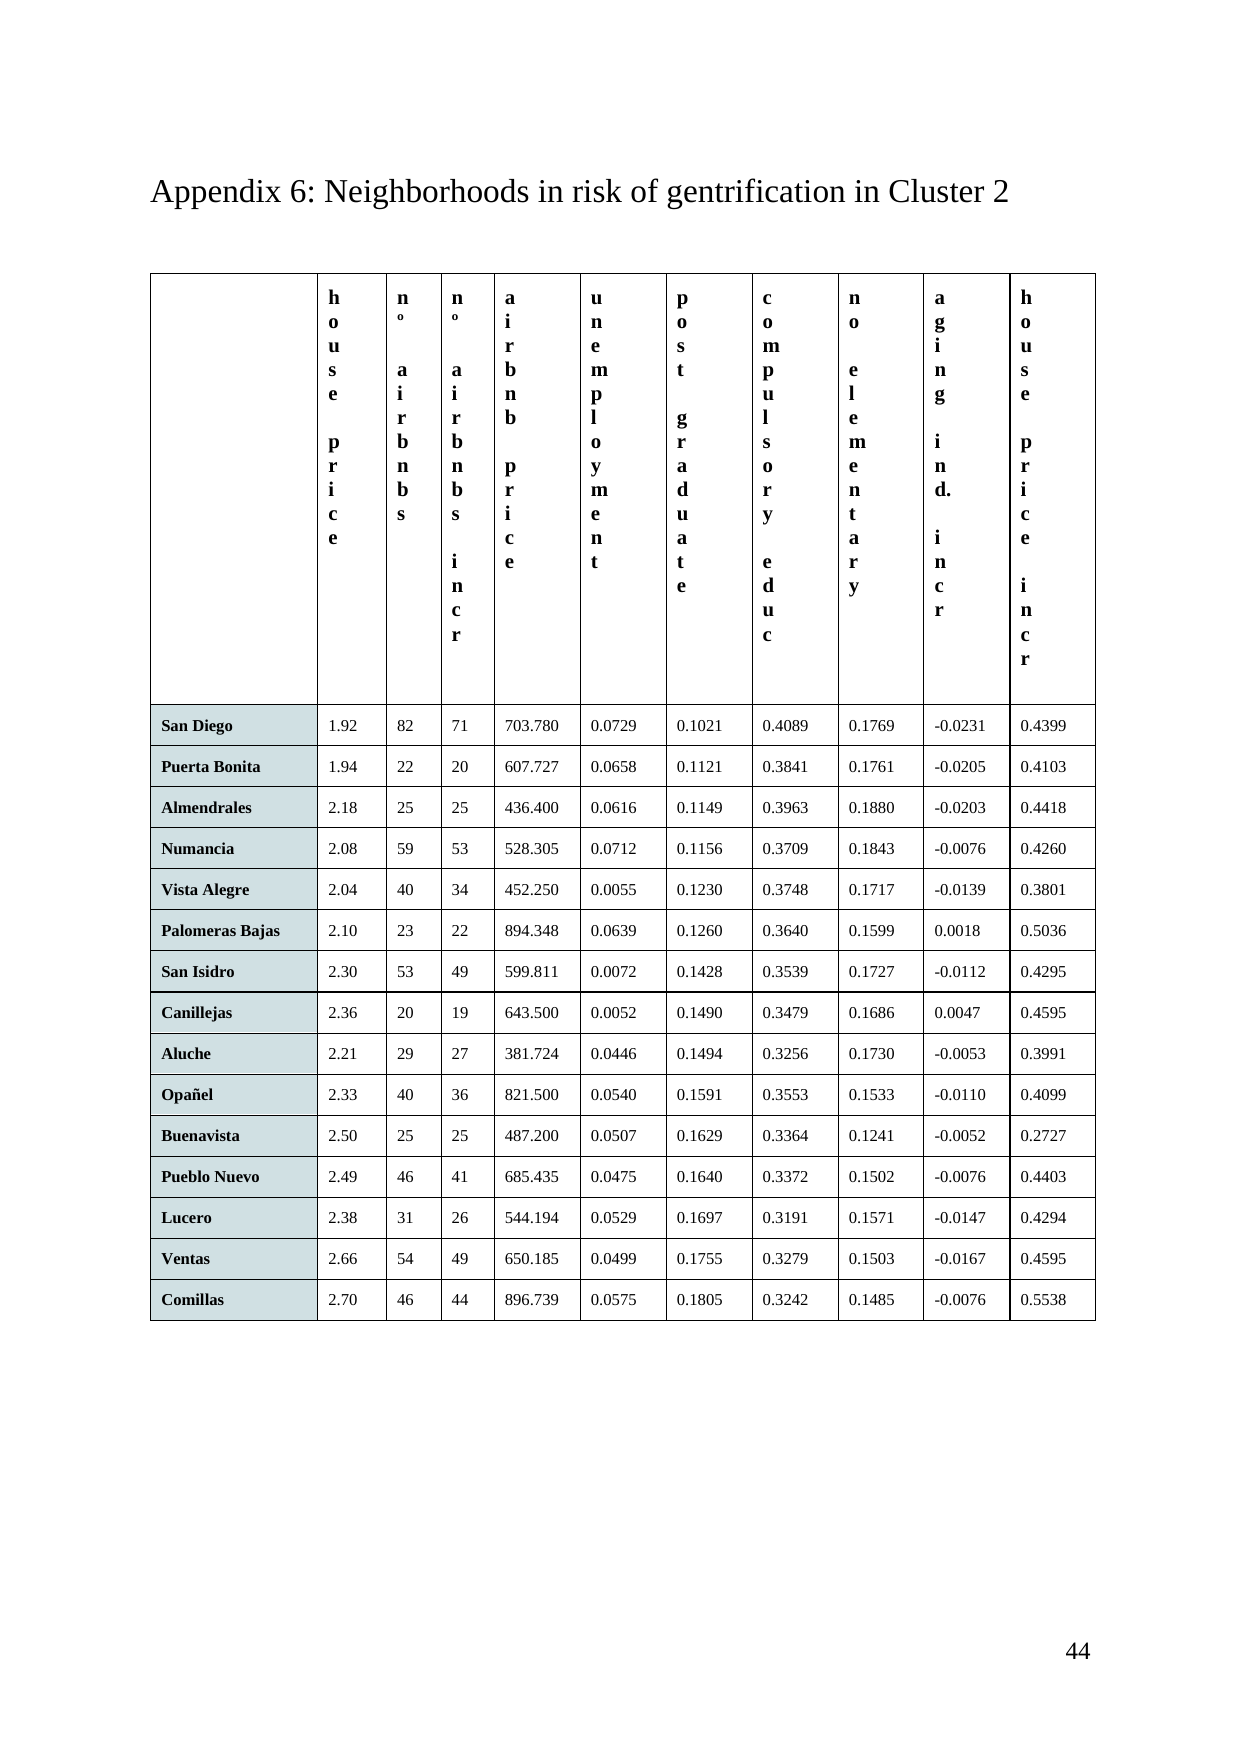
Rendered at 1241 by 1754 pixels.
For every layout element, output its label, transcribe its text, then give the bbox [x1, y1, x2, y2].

table_cell 0.5036 [1011, 910, 1095, 950]
table_cell 896.739 [495, 1280, 580, 1320]
table_cell -0.0076 [924, 1157, 1009, 1197]
table_header h o u s e p r i c e [318, 274, 386, 704]
table_cell San Diego [151, 705, 317, 745]
table_cell 0.1533 [839, 1075, 923, 1114]
table_cell -0.0167 [924, 1239, 1009, 1279]
table_cell 0.0540 [581, 1075, 666, 1114]
table_cell 2.08 [318, 828, 386, 868]
table_cell 0.3242 [753, 1280, 838, 1320]
table_cell 0.3709 [753, 828, 838, 868]
table_cell -0.0076 [924, 828, 1009, 868]
table_cell Pueblo Nuevo [151, 1157, 317, 1197]
table_cell 821.500 [495, 1075, 580, 1114]
table_cell 0.0712 [581, 828, 666, 868]
table_cell -0.0205 [924, 746, 1009, 786]
table_cell 20 [387, 993, 441, 1032]
table_cell 0.1640 [667, 1157, 752, 1197]
table_cell 2.38 [318, 1198, 386, 1238]
table_cell 2.49 [318, 1157, 386, 1197]
table_cell 27 [442, 1034, 494, 1073]
table_cell 607.727 [495, 746, 580, 786]
table_cell 0.0658 [581, 746, 666, 786]
table_cell 0.0575 [581, 1280, 666, 1320]
table_cell 0.3479 [753, 993, 838, 1032]
table_cell 0.3191 [753, 1198, 838, 1238]
table_cell 0.4595 [1011, 1239, 1095, 1279]
table_cell 0.1755 [667, 1239, 752, 1279]
table_cell 25 [442, 787, 494, 827]
table_cell 2.33 [318, 1075, 386, 1114]
table_cell 0.0055 [581, 869, 666, 909]
table_cell 0.4294 [1011, 1198, 1095, 1238]
table_cell -0.0203 [924, 787, 1009, 827]
table_header u n e m p l o y m e n t [581, 274, 666, 704]
table_cell 2.10 [318, 910, 386, 950]
table_cell 46 [387, 1157, 441, 1197]
table_cell 59 [387, 828, 441, 868]
table_cell 528.305 [495, 828, 580, 868]
table_cell 0.1428 [667, 951, 752, 991]
table_header [151, 274, 317, 704]
table_cell Opañel [151, 1075, 317, 1114]
table_header p o s t g r a d u a t e [667, 274, 752, 704]
table_cell 0.1260 [667, 910, 752, 950]
table_header n o e l e m e n t a r y [839, 274, 923, 704]
table_cell 71 [442, 705, 494, 745]
table_cell 25 [442, 1116, 494, 1156]
table_cell 0.1697 [667, 1198, 752, 1238]
table_cell 0.0499 [581, 1239, 666, 1279]
table_cell 1.94 [318, 746, 386, 786]
table_cell 0.3801 [1011, 869, 1095, 909]
table_cell 0.2727 [1011, 1116, 1095, 1156]
table_cell 0.1591 [667, 1075, 752, 1114]
table_cell 703.780 [495, 705, 580, 745]
table_cell Comillas [151, 1280, 317, 1320]
table_cell 31 [387, 1198, 441, 1238]
table_cell 46 [387, 1280, 441, 1320]
table_cell 49 [442, 951, 494, 991]
table_cell 54 [387, 1239, 441, 1279]
table_cell 0.3279 [753, 1239, 838, 1279]
table_cell 381.724 [495, 1034, 580, 1073]
table_cell 0.3991 [1011, 1034, 1095, 1073]
table_cell 650.185 [495, 1239, 580, 1279]
table_cell 0.4399 [1011, 705, 1095, 745]
table_cell Numancia [151, 828, 317, 868]
table_cell 0.1730 [839, 1034, 923, 1073]
table_cell Buenavista [151, 1116, 317, 1156]
table_cell 0.3841 [753, 746, 838, 786]
table_cell 2.66 [318, 1239, 386, 1279]
table_cell 0.1599 [839, 910, 923, 950]
table_cell 0.1490 [667, 993, 752, 1032]
table_cell 436.400 [495, 787, 580, 827]
table_cell 0.1727 [839, 951, 923, 991]
table_cell 19 [442, 993, 494, 1032]
table_cell 22 [442, 910, 494, 950]
table_cell 0.3963 [753, 787, 838, 827]
table_cell 25 [387, 787, 441, 827]
table_cell 0.0052 [581, 993, 666, 1032]
table_cell 0.1494 [667, 1034, 752, 1073]
table_cell 2.21 [318, 1034, 386, 1073]
table_cell 0.1769 [839, 705, 923, 745]
table_cell 2.18 [318, 787, 386, 827]
table_cell 0.1230 [667, 869, 752, 909]
table_cell 0.1503 [839, 1239, 923, 1279]
table_cell 452.250 [495, 869, 580, 909]
table_cell 0.1880 [839, 787, 923, 827]
table_cell 25 [387, 1116, 441, 1156]
table_cell 2.04 [318, 869, 386, 909]
table_cell 0.4295 [1011, 951, 1095, 991]
table_cell -0.0139 [924, 869, 1009, 909]
table_cell 0.1629 [667, 1116, 752, 1156]
table_cell 894.348 [495, 910, 580, 950]
table_cell 0.0729 [581, 705, 666, 745]
table_header nº a i r b n b s i n c r [442, 274, 494, 704]
table_cell 0.3372 [753, 1157, 838, 1197]
table_cell -0.0110 [924, 1075, 1009, 1114]
table_cell 26 [442, 1198, 494, 1238]
table_cell 1.92 [318, 705, 386, 745]
table_cell Canillejas [151, 993, 317, 1032]
table_cell 0.1149 [667, 787, 752, 827]
table_cell 53 [442, 828, 494, 868]
table_cell 0.1717 [839, 869, 923, 909]
table_cell Vista Alegre [151, 869, 317, 909]
table_cell 0.0507 [581, 1116, 666, 1156]
table_cell Almendrales [151, 787, 317, 827]
table_cell 0.0072 [581, 951, 666, 991]
table_cell 0.4260 [1011, 828, 1095, 868]
table_cell 0.3539 [753, 951, 838, 991]
table_cell -0.0231 [924, 705, 1009, 745]
table_cell 22 [387, 746, 441, 786]
table_cell 0.5538 [1011, 1280, 1095, 1320]
table_cell 0.1021 [667, 705, 752, 745]
table_cell San Isidro [151, 951, 317, 991]
table_cell Puerta Bonita [151, 746, 317, 786]
table_header c o m p u l s o r y e d u c [753, 274, 838, 704]
table_cell 53 [387, 951, 441, 991]
table_cell 0.1571 [839, 1198, 923, 1238]
table_cell 0.1843 [839, 828, 923, 868]
table_cell 0.1761 [839, 746, 923, 786]
table_header a g i n g i n d. i n c r [924, 274, 1009, 704]
table_cell 29 [387, 1034, 441, 1073]
table_cell 0.4418 [1011, 787, 1095, 827]
table_cell 0.4089 [753, 705, 838, 745]
table_header a i r b n b p r i c e [495, 274, 580, 704]
table_cell 2.30 [318, 951, 386, 991]
table_cell 44 [442, 1280, 494, 1320]
table_header nº a i r b n b s [387, 274, 441, 704]
table_cell 0.3364 [753, 1116, 838, 1156]
table_cell 0.4403 [1011, 1157, 1095, 1197]
table_cell 0.1805 [667, 1280, 752, 1320]
subtitle Appendix 6: Neighborhoods in risk of gentrification in Cluster 2 [150, 171, 1090, 209]
table_cell 599.811 [495, 951, 580, 991]
table_cell 23 [387, 910, 441, 950]
table_cell 0.3640 [753, 910, 838, 950]
table_cell 49 [442, 1239, 494, 1279]
table_cell 0.0616 [581, 787, 666, 827]
table_cell 0.0475 [581, 1157, 666, 1197]
table_cell 0.0446 [581, 1034, 666, 1073]
table_cell 0.4099 [1011, 1075, 1095, 1114]
table_cell 685.435 [495, 1157, 580, 1197]
table_cell -0.0052 [924, 1116, 1009, 1156]
table_cell 0.1241 [839, 1116, 923, 1156]
table_cell 0.0018 [924, 910, 1009, 950]
table_cell 0.1485 [839, 1280, 923, 1320]
table_cell 0.0047 [924, 993, 1009, 1032]
table_cell 0.4103 [1011, 746, 1095, 786]
table_cell Palomeras Bajas [151, 910, 317, 950]
table_cell 0.4595 [1011, 993, 1095, 1032]
table_cell 0.1121 [667, 746, 752, 786]
table_cell Aluche [151, 1034, 317, 1073]
table_cell 0.1502 [839, 1157, 923, 1197]
table_cell 0.3553 [753, 1075, 838, 1114]
table_cell 2.36 [318, 993, 386, 1032]
table_cell 2.70 [318, 1280, 386, 1320]
table_cell -0.0076 [924, 1280, 1009, 1320]
table_cell 0.1686 [839, 993, 923, 1032]
table_cell 643.500 [495, 993, 580, 1032]
table_header h o u s e p r i c e i n c r [1011, 274, 1095, 704]
table_cell Lucero [151, 1198, 317, 1238]
table_cell -0.0112 [924, 951, 1009, 991]
table_cell 0.0529 [581, 1198, 666, 1238]
table_cell 20 [442, 746, 494, 786]
table_cell 0.1156 [667, 828, 752, 868]
table_cell 0.3256 [753, 1034, 838, 1073]
table_cell 2.50 [318, 1116, 386, 1156]
table_cell 487.200 [495, 1116, 580, 1156]
table_cell 34 [442, 869, 494, 909]
table_cell -0.0147 [924, 1198, 1009, 1238]
table_cell 40 [387, 1075, 441, 1114]
table_cell 0.0639 [581, 910, 666, 950]
table_cell 41 [442, 1157, 494, 1197]
table_cell -0.0053 [924, 1034, 1009, 1073]
table_cell 36 [442, 1075, 494, 1114]
table_cell Ventas [151, 1239, 317, 1279]
table_cell 82 [387, 705, 441, 745]
table_cell 0.3748 [753, 869, 838, 909]
table_cell 40 [387, 869, 441, 909]
table_cell 544.194 [495, 1198, 580, 1238]
